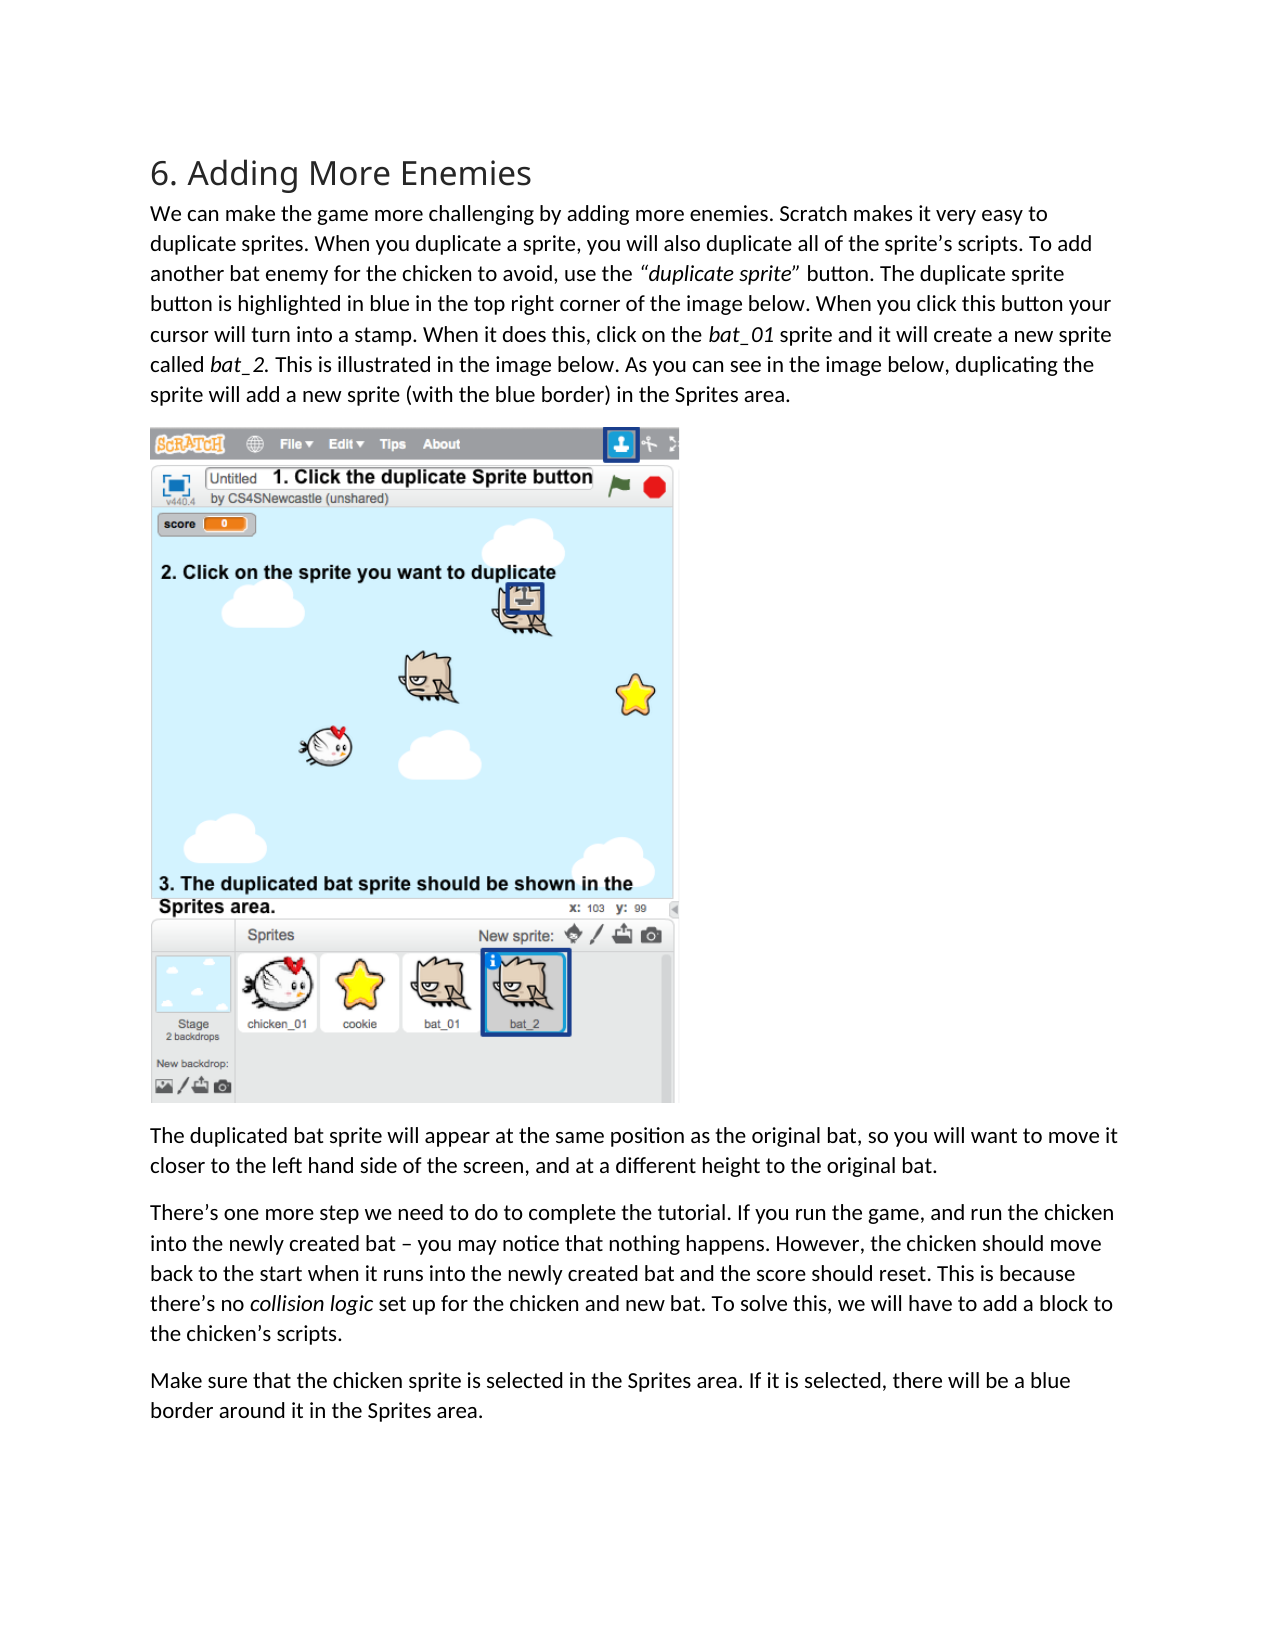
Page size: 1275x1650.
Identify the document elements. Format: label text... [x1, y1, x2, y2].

text Make sure that the chicken sprite is selected in the Sprites area. If it is selected, there will be a blue border around it in the Sprites area. [150, 1366, 1125, 1424]
text The duplicated bat sprite will appear at the same position as the original bat, so you will want to move it closer to the left hand side of the screen, and at a different height to the original bat. [150, 1121, 1125, 1179]
picture [150, 427, 680, 1103]
text There’s one more step we need to do to complete the tutorial. If you run the game, and run the chicken into the newly created bat – you may notice that nothing happens. However, the chicken should move back to the start when it runs into the newly created bat and the score should reset. This is because there’s no collision logic set up for the chicken and new bat. To solve this, we will have to add a block to the chicken’s scripts. [150, 1198, 1125, 1347]
text We can make the game more challenging by adding more enemies. Scratch makes it very easy to duplicate sprites. When you duplicate a sprite, you will also duplicate all of the sprite’s scripts. To add another bat enemy for the chicken to avoid, use the “duplicate sprite” button. The duplicate sprite button is highlighted in blue in the top right corner of the image below. When you click this button your cursor will turn into a stamp. When it does this, click on the bat_01 sprite and it will create a new sprite called bat_2. This is illustrated in the image below. As you can see in the image below, duplicating the sprite will add a new sprite (with the blue border) in the Sprites area. [150, 199, 1125, 408]
subtitle Adding More Enemies [150, 150, 1125, 195]
